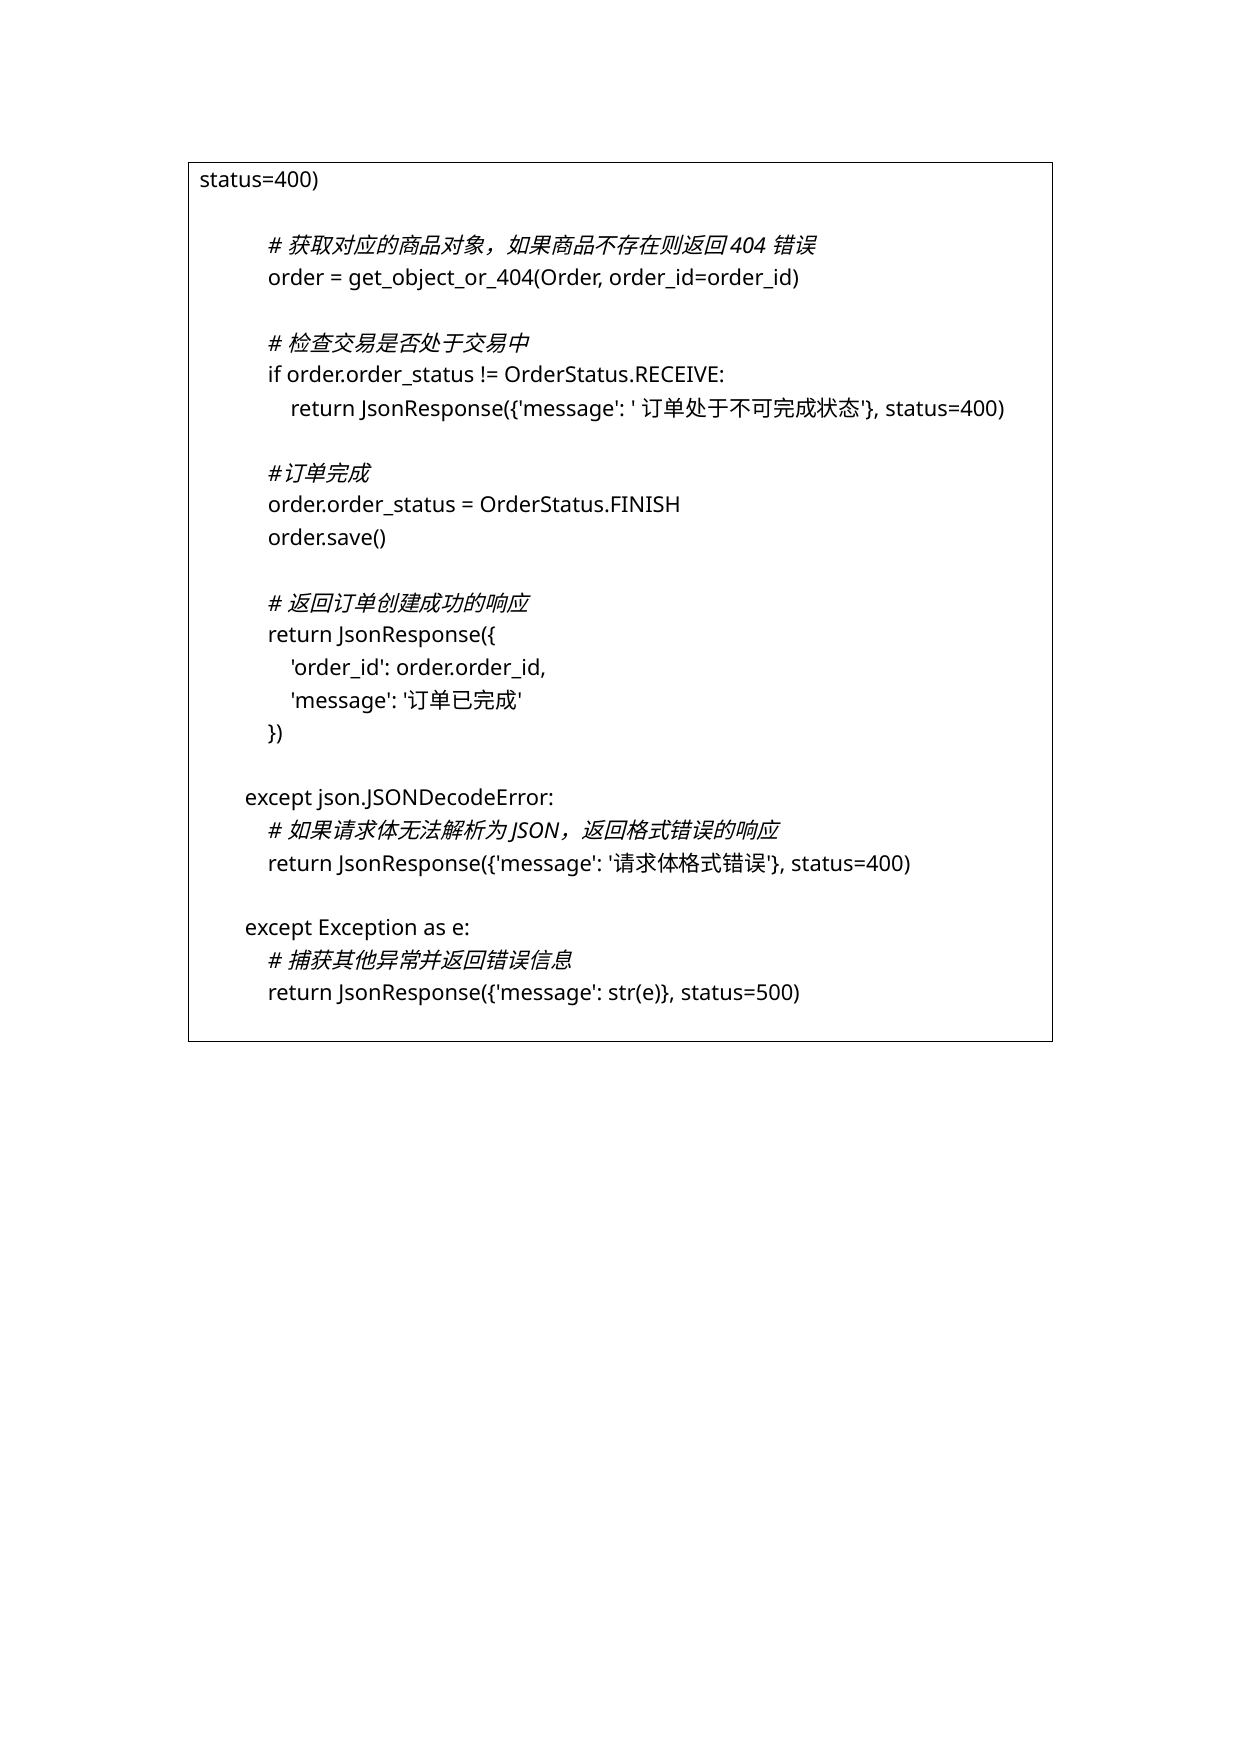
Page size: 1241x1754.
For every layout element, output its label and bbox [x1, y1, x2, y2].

table_header [189, 163, 1052, 1041]
